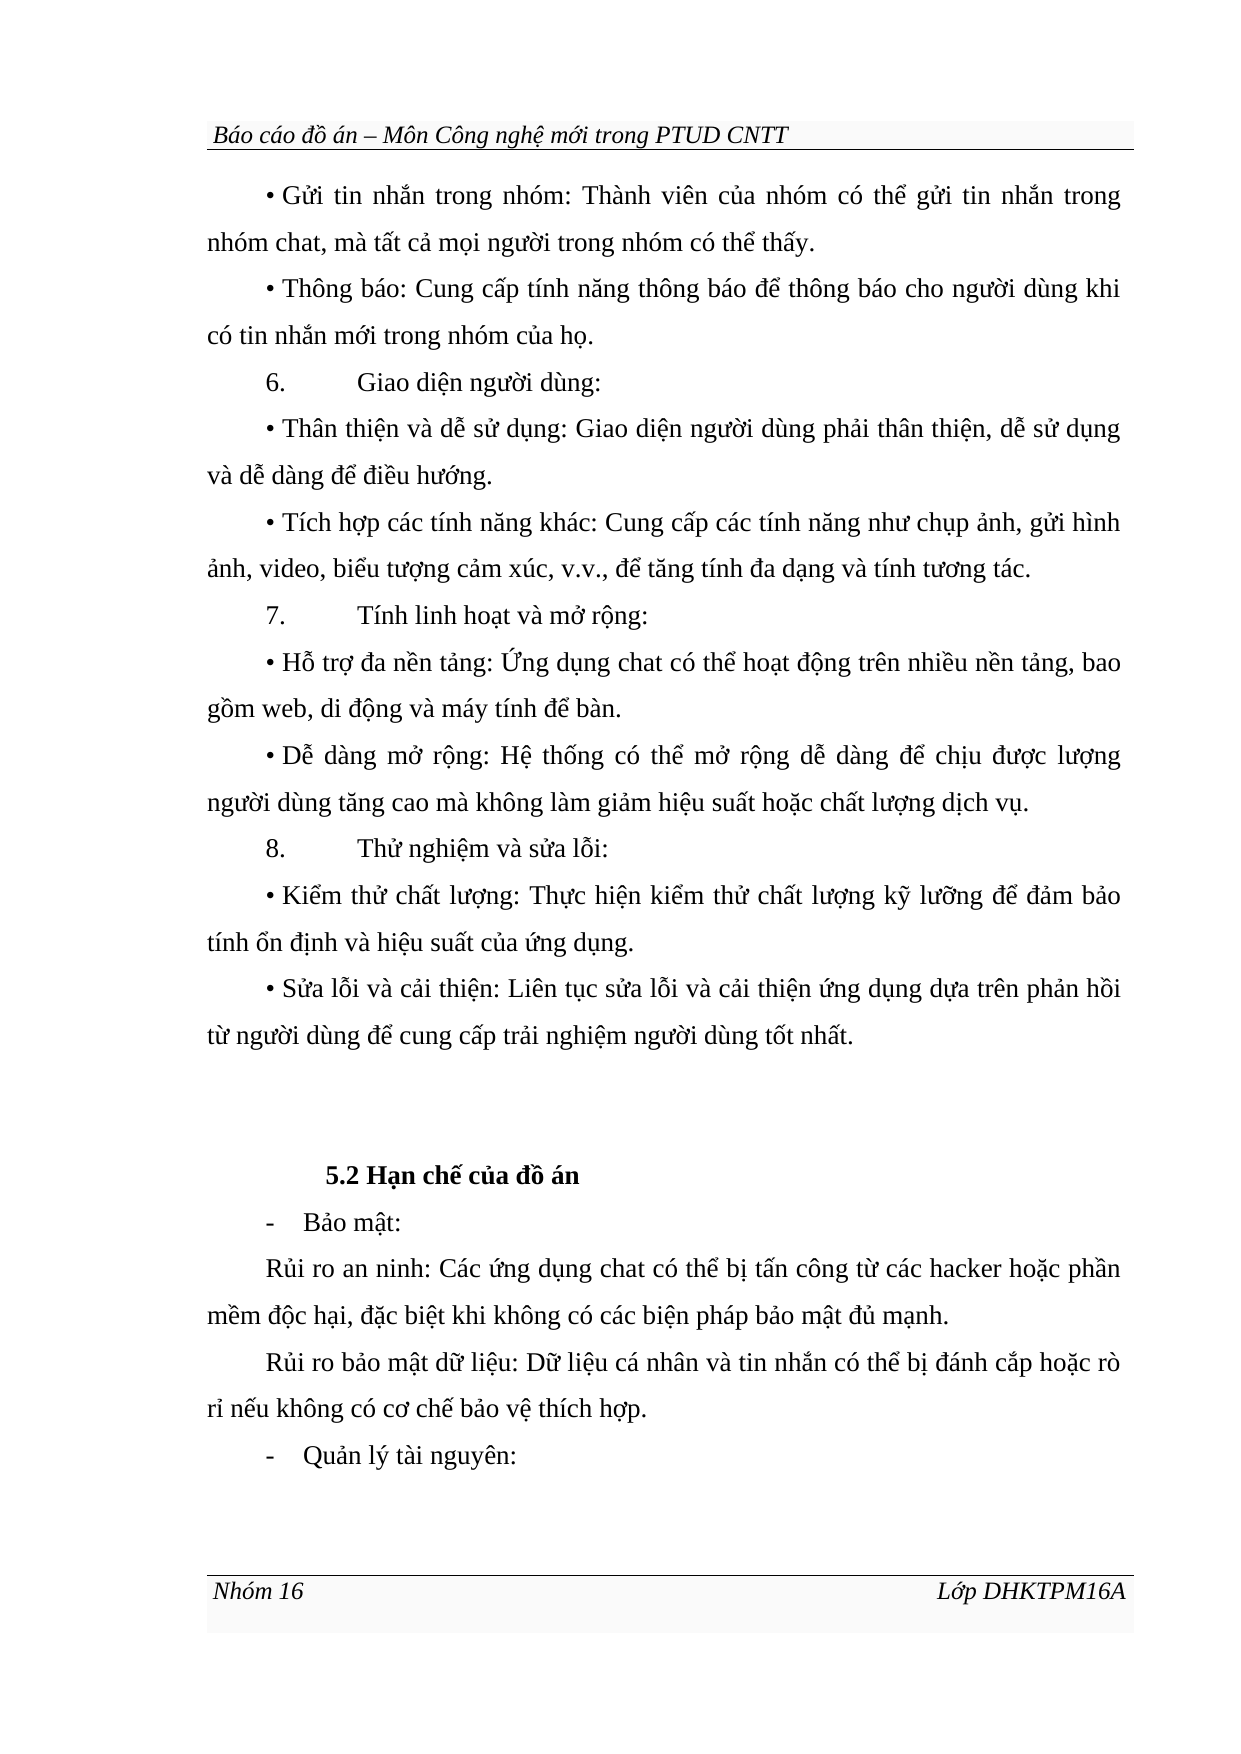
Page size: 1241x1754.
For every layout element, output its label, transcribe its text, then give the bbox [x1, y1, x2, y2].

list Quản lý tài nguyên: [265, 1439, 1122, 1470]
text • Gửi tin nhắn trong nhóm: Thành viên của nhóm có thể gửi tin nhắn trong nhóm chat, mà tất cả mọi người trong nhóm có thể thấy. [207, 179, 1122, 257]
text • Hỗ trợ đa nền tảng: Ứng dụng chat có thể hoạt động trên nhiều nền tảng, bao gồm web, di động và máy tính để bàn. [207, 646, 1122, 723]
text • Thân thiện và dễ sử dụng: Giao diện người dùng phải thân thiện, dễ sử dụng và dễ dàng để điều hướng. [207, 412, 1122, 490]
text • Kiểm thử chất lượng: Thực hiện kiểm thử chất lượng kỹ lưỡng để đảm bảo tính ổn định và hiệu suất của ứng dụng. [207, 879, 1122, 957]
list Bảo mật: [265, 1206, 1122, 1237]
text 8. Thử nghiệm và sửa lỗi: [207, 832, 1122, 863]
text • Tích hợp các tính năng khác: Cung cấp các tính năng như chụp ảnh, gửi hình ảnh, video, biểu tượng cảm xúc, v.v., để tăng tính đa dạng và tính tương tác. [207, 506, 1122, 583]
text • Sửa lỗi và cải thiện: Liên tục sửa lỗi và cải thiện ứng dụng dựa trên phản hồi từ người dùng để cung cấp trải nghiệm người dùng tốt nhất. [207, 972, 1122, 1050]
text 7. Tính linh hoạt và mở rộng: [207, 599, 1122, 630]
text 6. Giao diện người dùng: [207, 366, 1122, 397]
text • Thông báo: Cung cấp tính năng thông báo để thông báo cho người dùng khi có tin nhắn mới trong nhóm của họ. [207, 272, 1122, 350]
text • Dễ dàng mở rộng: Hệ thống có thể mở rộng dễ dàng để chịu được lượng người dùng tăng cao mà không làm giảm hiệu suất hoặc chất lượng dịch vụ. [207, 739, 1122, 817]
subtitle Hạn chế của đồ án [267, 1159, 1122, 1190]
text Rủi ro bảo mật dữ liệu: Dữ liệu cá nhân và tin nhắn có thể bị đánh cắp hoặc rò rỉ nếu không có cơ chế bảo vệ thích hợp. [207, 1346, 1122, 1423]
text Rủi ro an ninh: Các ứng dụng chat có thể bị tấn công từ các hacker hoặc phần mềm độc hại, đặc biệt khi không có các biện pháp bảo mật đủ mạnh. [207, 1252, 1122, 1330]
